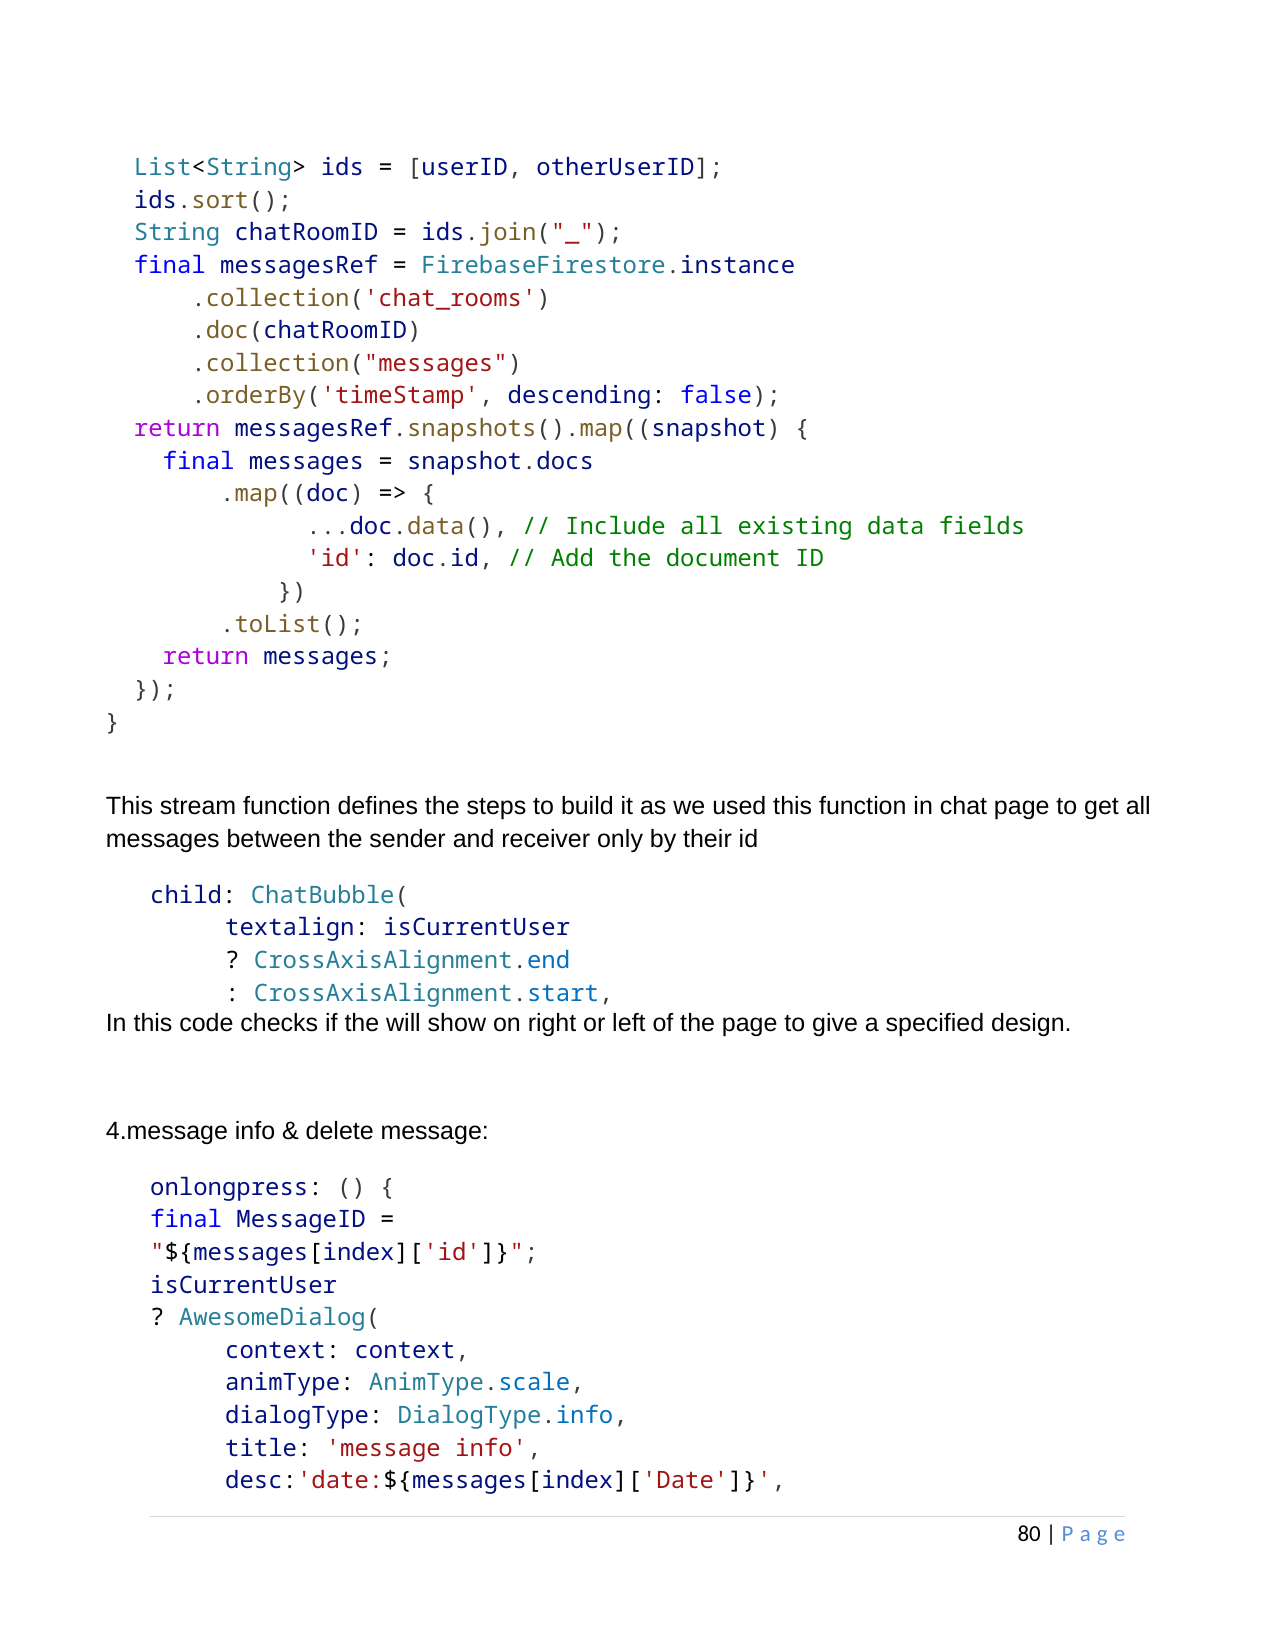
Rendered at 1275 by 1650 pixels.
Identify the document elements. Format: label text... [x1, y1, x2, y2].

text : CrossAxisAlignment.start, [225, 975, 1125, 1008]
text ids.sort(); [76, 183, 1125, 215]
text final messages = snapshot.docs [76, 443, 1125, 476]
text In this code checks if the will show on right or left of the page to give a specified design. [106, 1008, 1154, 1037]
text animType: AnimType.scale, [225, 1365, 1125, 1398]
text String chatRoomID = ids.join("_"); [76, 215, 1125, 248]
text }) [76, 574, 1125, 606]
text ? AwesomeDialog( [150, 1300, 1125, 1333]
text textalign: isCurrentUser [225, 910, 1125, 943]
text .collection('chat_rooms') [76, 280, 1125, 313]
text "${messages[index]['id']}"; [150, 1235, 1125, 1267]
text }); [76, 672, 1125, 704]
text final messagesRef = FirebaseFirestore.instance [76, 248, 1125, 280]
text } [76, 704, 1125, 737]
text .map((doc) => { [76, 476, 1125, 509]
text 4.message info & delete message: [106, 1116, 1154, 1144]
text context: context, [225, 1333, 1125, 1365]
text title: 'message info', [225, 1430, 1125, 1463]
text onlongpress: () { [150, 1169, 1125, 1202]
text .doc(chatRoomID) [76, 313, 1125, 346]
text dialogType: DialogType.info, [225, 1398, 1125, 1430]
text This stream function defines the steps to build it as we used this function in chat page to get all messages between the sender and receiver only by their id [106, 791, 1154, 852]
text return messages; [76, 639, 1125, 672]
text ...doc.data(), // Include all existing data fields [76, 509, 1125, 541]
text List<String> ids = [userID, otherUserID]; [76, 150, 1125, 183]
text child: ChatBubble( [150, 878, 1125, 910]
text 'id': doc.id, // Add the document ID [76, 541, 1125, 574]
text .orderBy('timeStamp', descending: false); [76, 378, 1125, 411]
text isCurrentUser [150, 1267, 1125, 1300]
text desc:'date:${messages[index]['Date']}', [225, 1463, 1125, 1496]
text ? CrossAxisAlignment.end [225, 943, 1125, 975]
text return messagesRef.snapshots().map((snapshot) { [76, 411, 1125, 443]
text .toList(); [76, 606, 1125, 639]
text .collection("messages") [76, 346, 1125, 378]
text final MessageID = [150, 1202, 1125, 1235]
